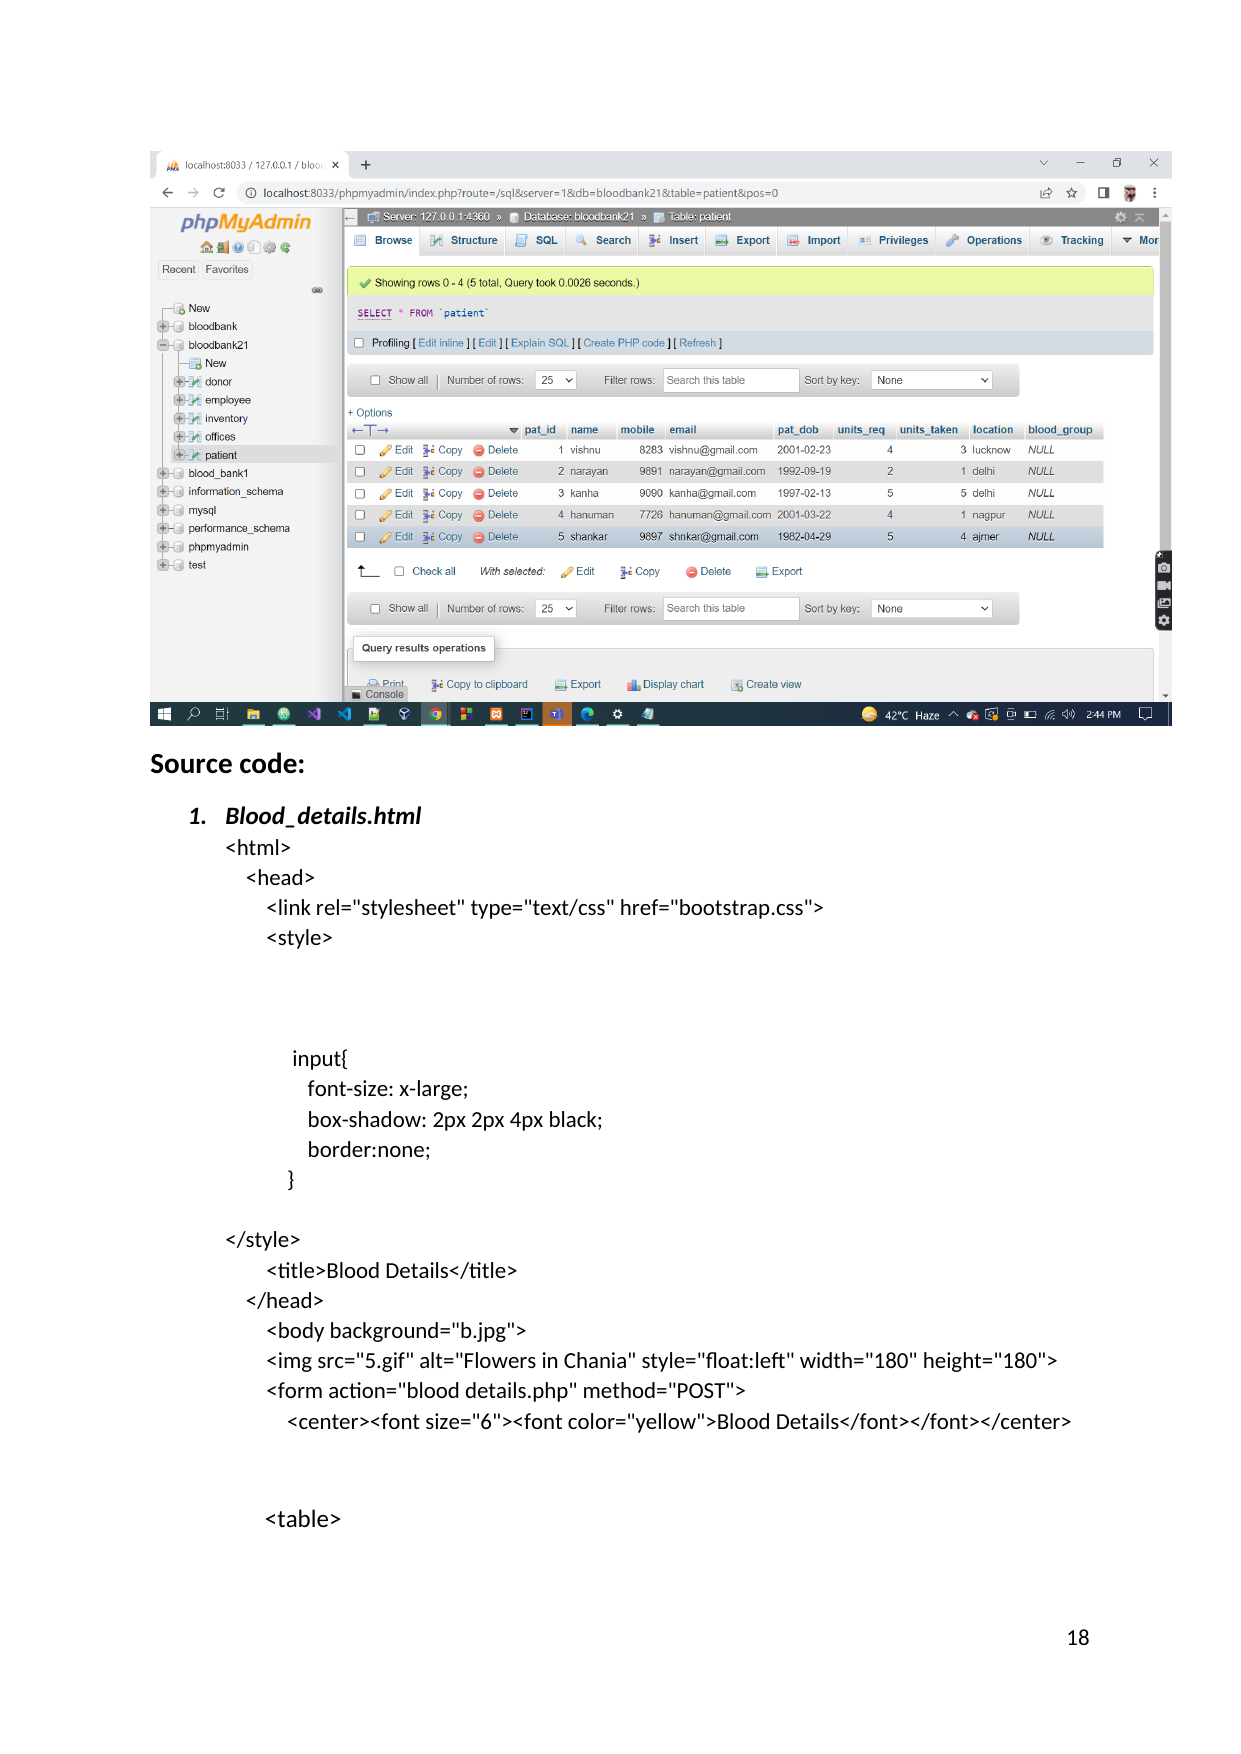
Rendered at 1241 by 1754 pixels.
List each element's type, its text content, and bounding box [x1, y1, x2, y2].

list border:none; [225, 1135, 1089, 1163]
list </head> [225, 1286, 1089, 1314]
list <html> [225, 833, 1089, 861]
list box-shadow: 2px 2px 4px black; [225, 1105, 1089, 1133]
list </style> [225, 1226, 1089, 1254]
text Source code: [150, 745, 1089, 781]
list } [225, 1165, 1089, 1193]
list <link rel="stylesheet" type="text/css" href="bootstrap.css"> [225, 893, 1089, 921]
list input{ [225, 1044, 1089, 1072]
list <style> [225, 923, 1089, 952]
list Blood_details.html [188, 800, 1089, 831]
list <title>Blood Details</title> [225, 1256, 1089, 1284]
list <head> [225, 863, 1089, 891]
list <form action="blood details.php" method="POST"> [225, 1377, 1089, 1405]
list <table> [225, 1503, 1089, 1534]
list <center><font size="6"><font color="yellow">Blood Details</font></font></center> [225, 1407, 1089, 1435]
list <body background="b.jpg"> [225, 1316, 1089, 1344]
list <img src="5.gif" alt="Flowers in Chania" style="float:left" width="180" height="180"> [225, 1346, 1089, 1374]
list font-size: x-large; [225, 1074, 1089, 1103]
picture [150, 151, 1172, 726]
